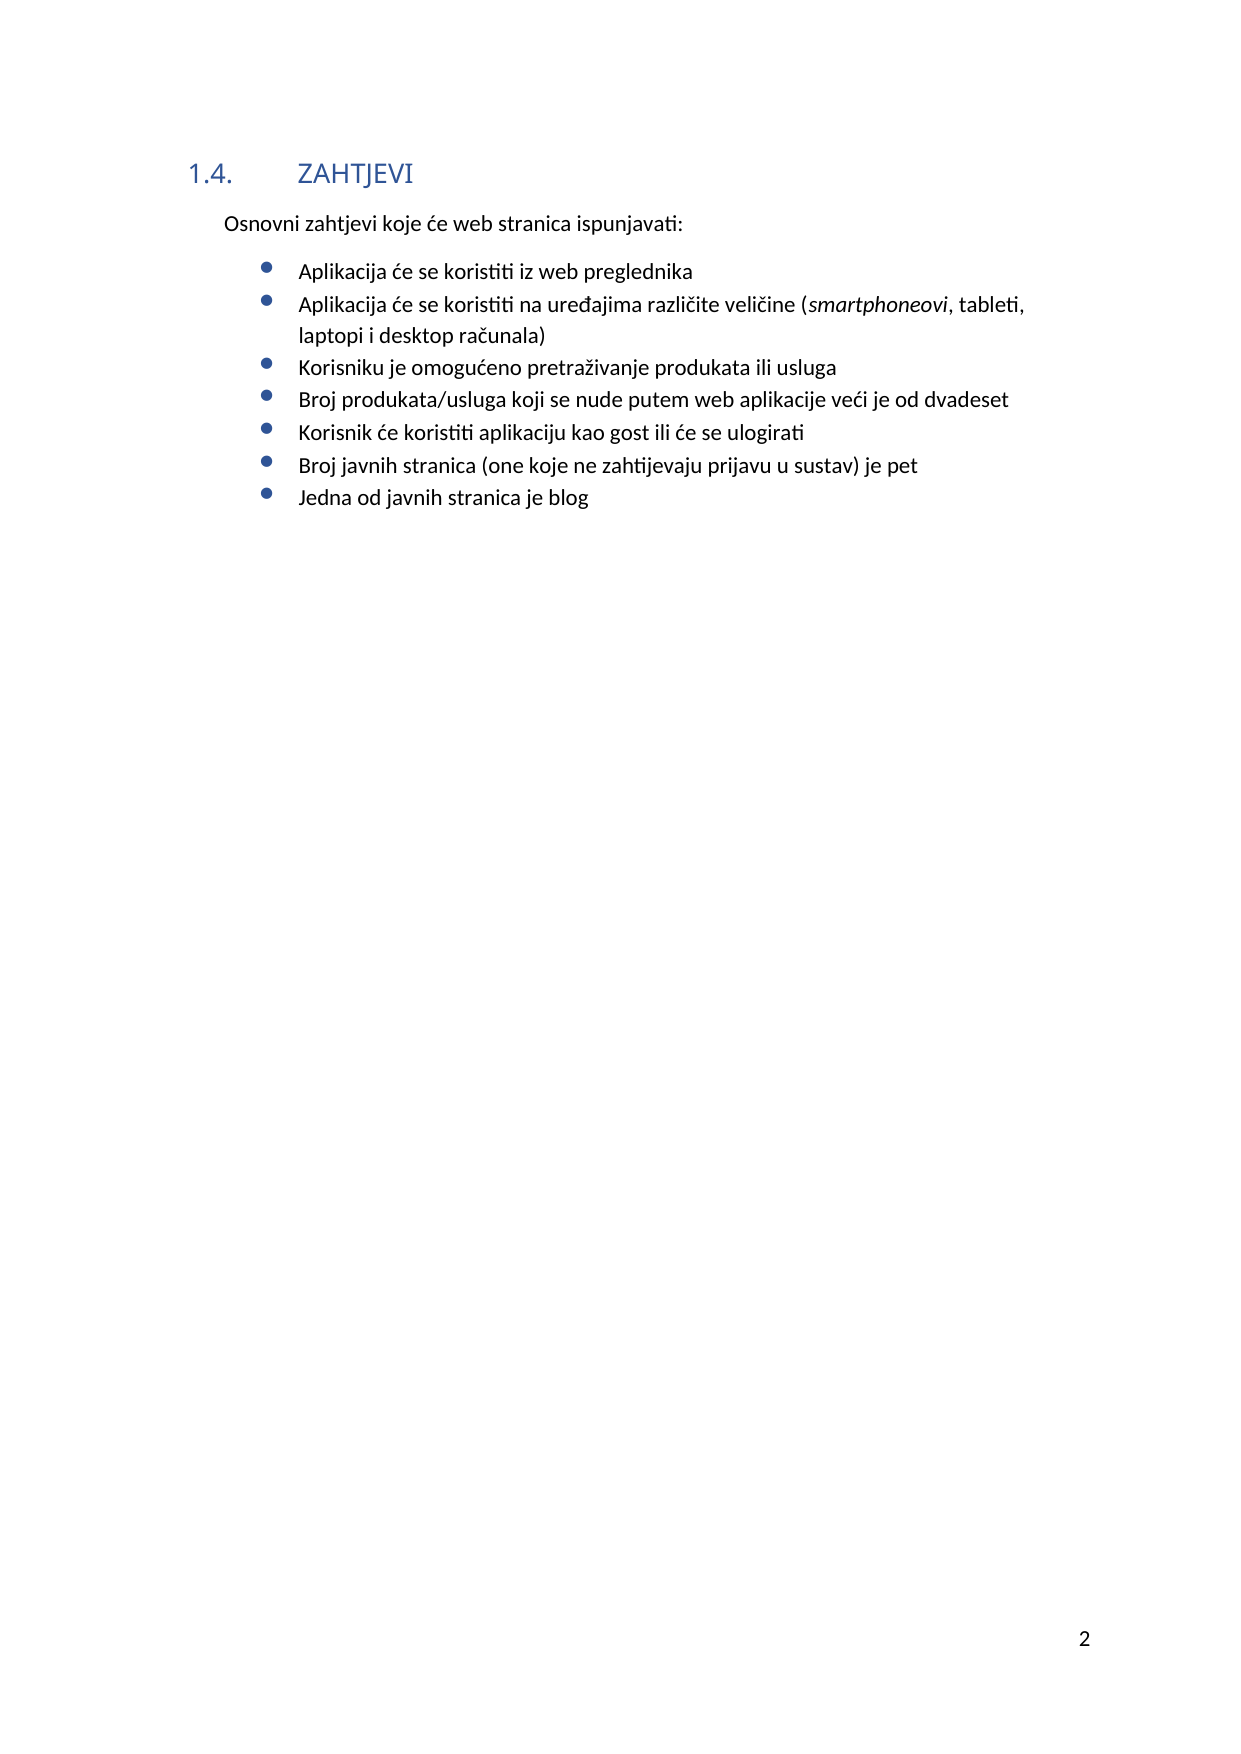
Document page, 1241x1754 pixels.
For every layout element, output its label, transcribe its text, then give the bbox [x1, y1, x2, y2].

list Aplikacija će se koristiti na uređajima različite veličine (smartphoneovi, tableti, laptopi i desktop računala) [261, 289, 1090, 349]
list Broj produkata/usluga koji se nude putem web aplikacije veći je od dvadeset [261, 384, 1090, 415]
list Korisniku je omogućeno pretraživanje produkata ili usluga [261, 352, 1090, 382]
list Aplikacija će se koristiti iz web preglednika [261, 256, 1090, 287]
list Korisnik će koristiti aplikaciju kao gost ili će se ulogirati [261, 417, 1090, 447]
text Osnovni zahtjevi koje će web stranica ispunjavati: [179, 209, 1090, 237]
list Jedna od javnih stranica je blog [261, 483, 1090, 513]
list Broj javnih stranica (one koje ne zahtijevaju prijavu u sustav) je pet [261, 450, 1090, 480]
subtitle ZAHTJEVI [187, 154, 1090, 191]
